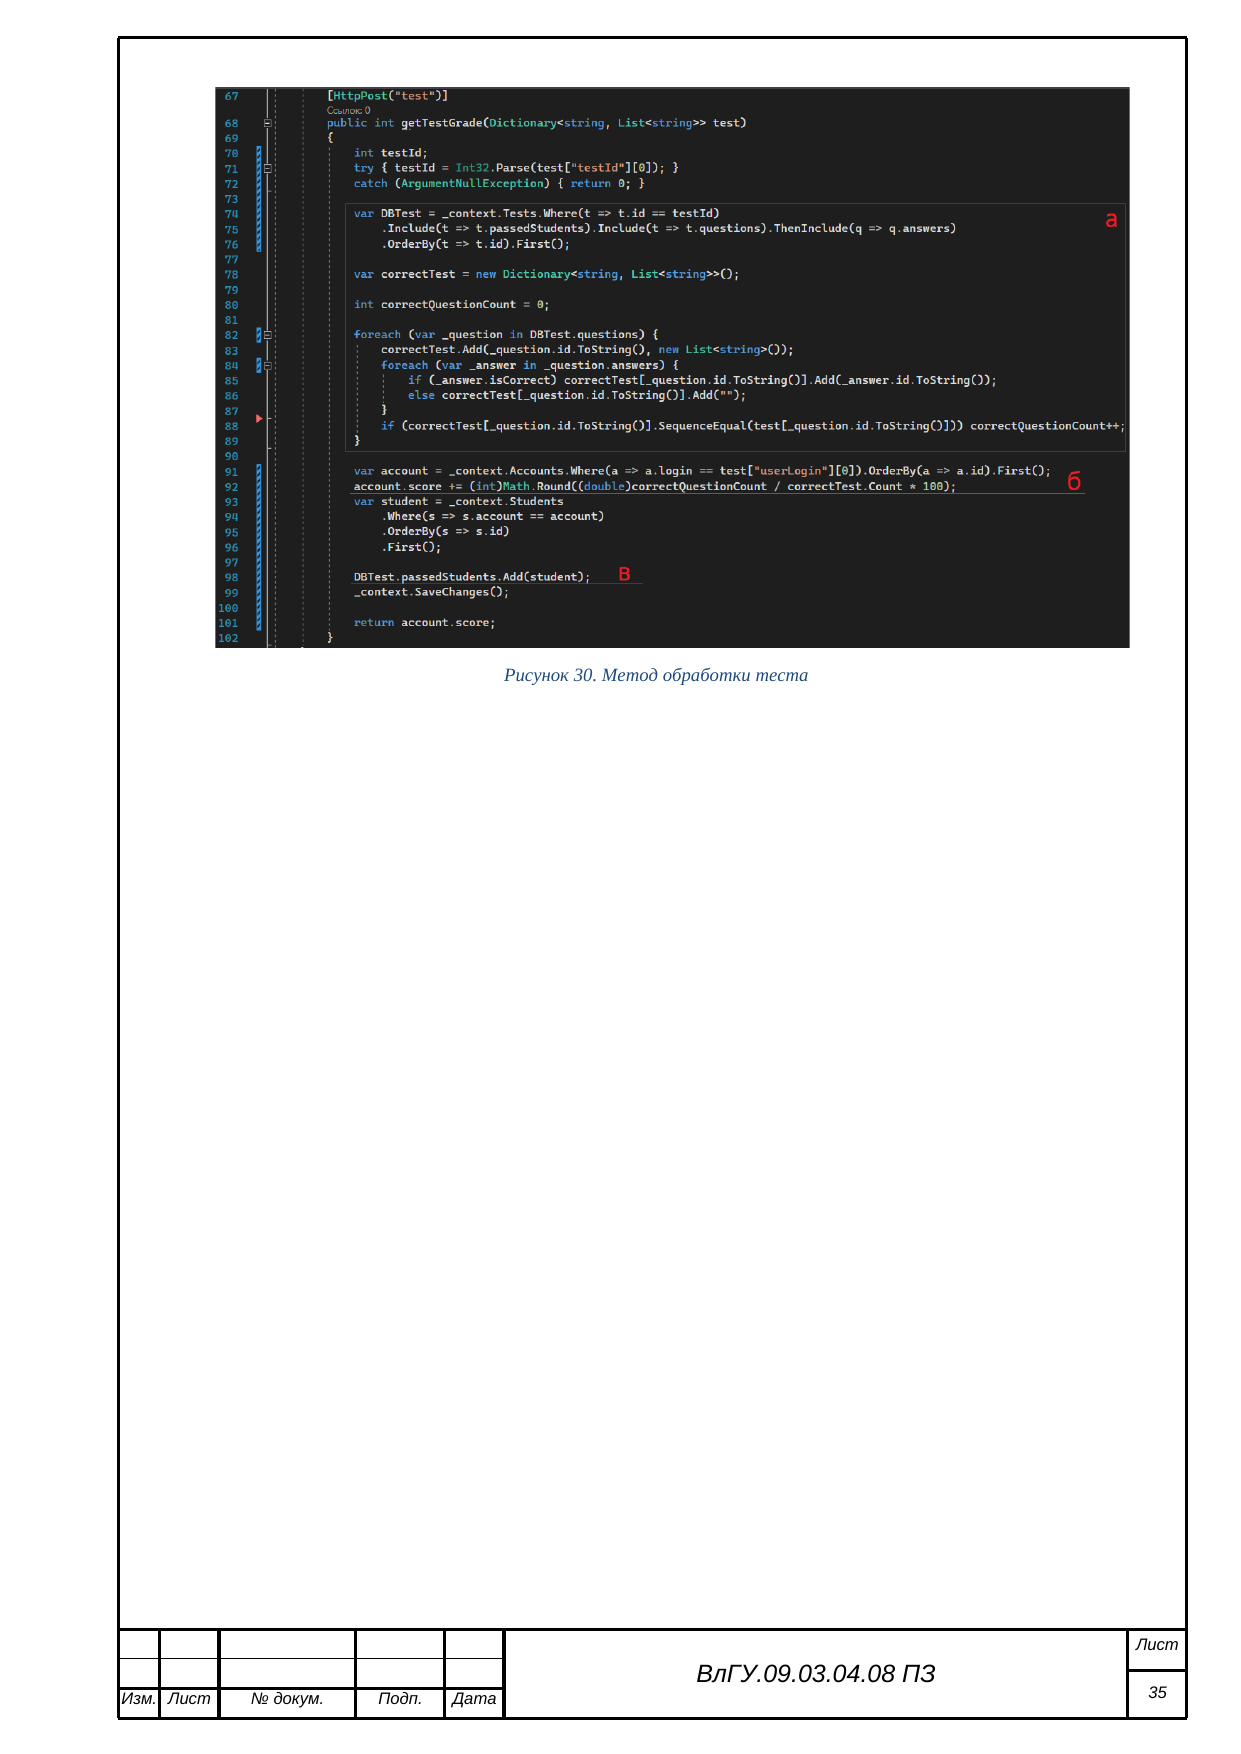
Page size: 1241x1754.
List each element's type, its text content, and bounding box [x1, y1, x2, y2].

picture [215, 87, 1130, 648]
text Рисунок 30. Метод обработки теста [118, 664, 1194, 686]
